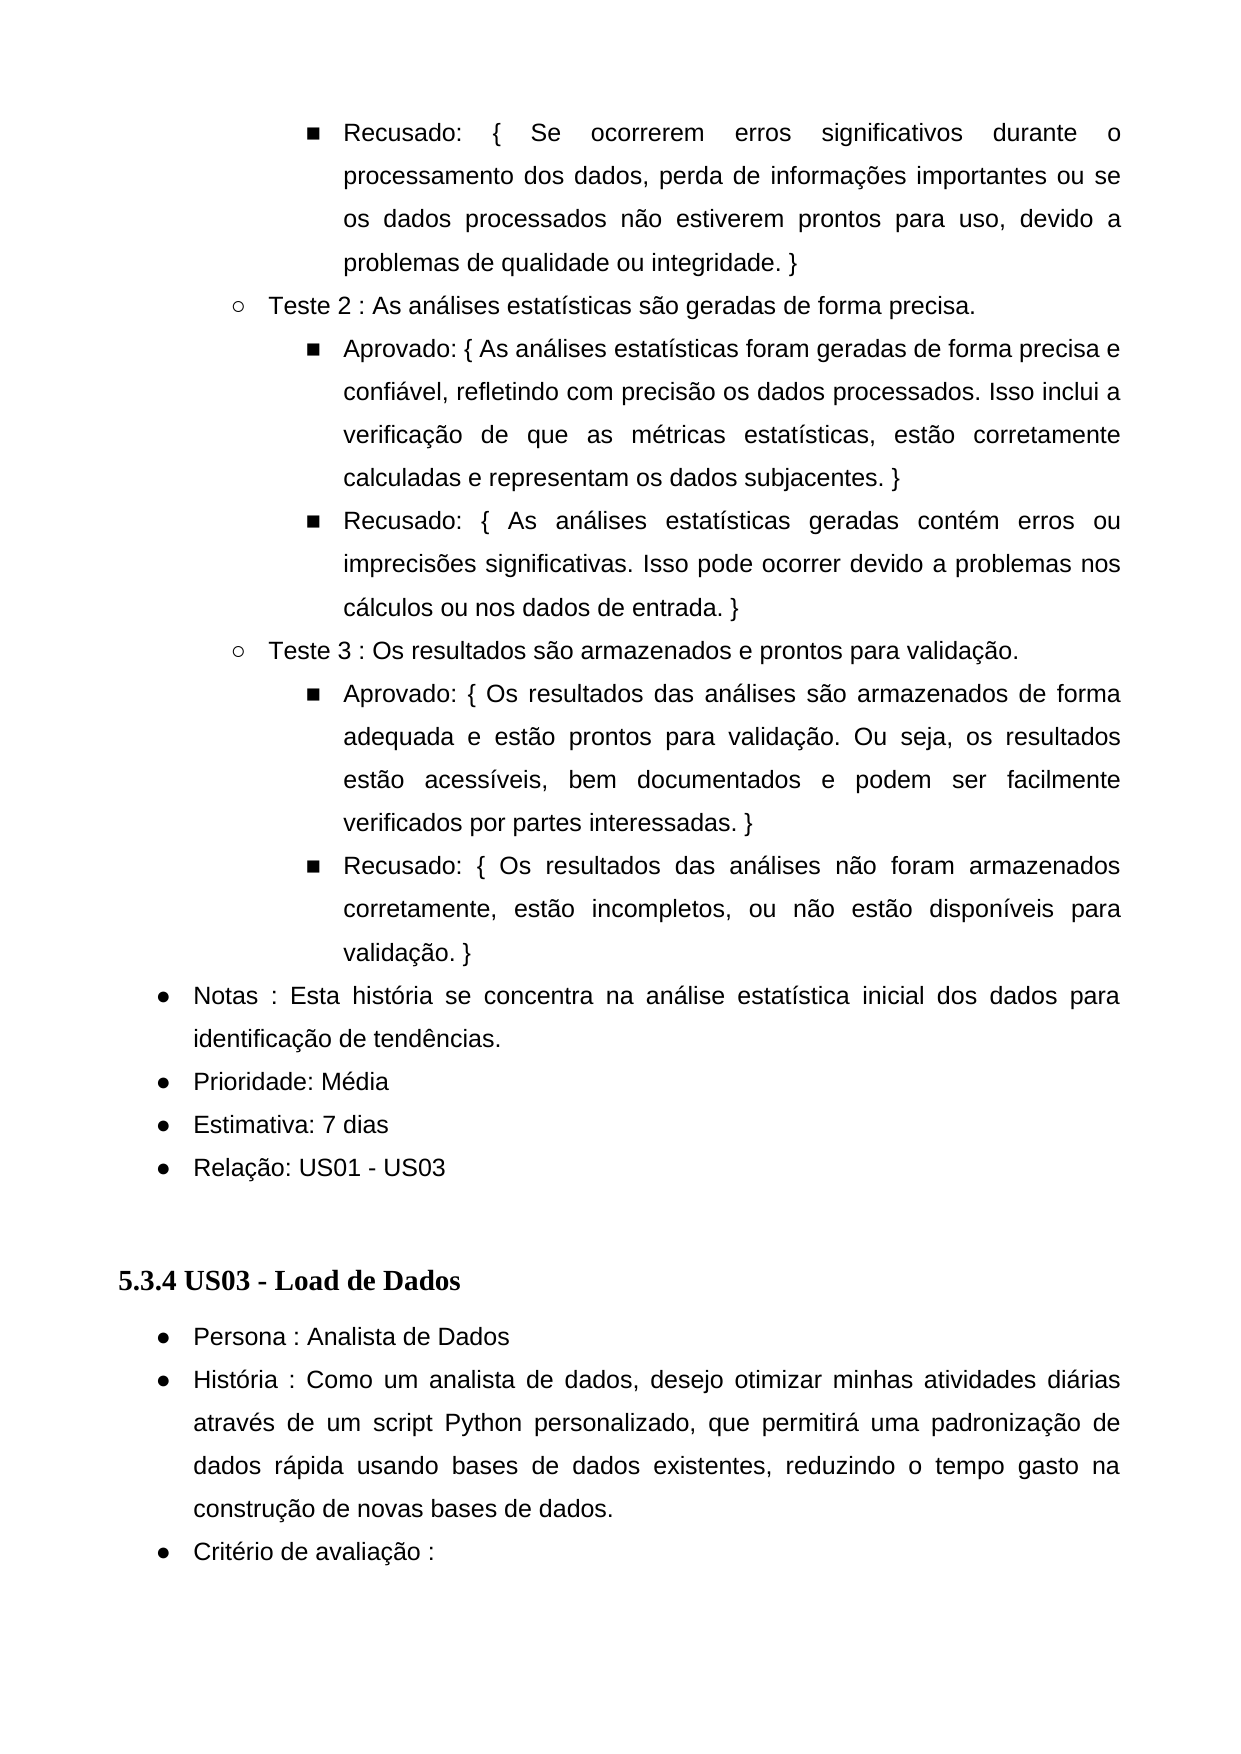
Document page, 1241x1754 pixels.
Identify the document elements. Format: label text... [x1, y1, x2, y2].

list Aprovado: { Os resultados das análises são armazenados de forma adequada e estão prontos para validação. Ou seja, os resultados estão acessíveis, bem documentados e podem ser facilmente verificados por partes interessadas. } [306, 679, 1122, 837]
list Critério de avaliação : [156, 1537, 1122, 1566]
list História : Como um analista de dados, desejo otimizar minhas atividades diárias através de um script Python personalizado, que permitirá uma padronização de dados rápida usando bases de dados existentes, reduzindo o tempo gasto na construção de novas bases de dados. [156, 1365, 1122, 1523]
list Teste 3 : Os resultados são armazenados e prontos para validação. [231, 636, 1122, 664]
subtitle 5.3.4 US03 - Load de Dados [118, 1263, 1122, 1296]
list Notas : Esta história se concentra na análise estatística inicial dos dados para identificação de tendências. [156, 981, 1122, 1052]
list Teste 2 : As análises estatísticas são geradas de forma precisa. [231, 291, 1122, 319]
list Aprovado: { As análises estatísticas foram geradas de forma precisa e confiável, refletindo com precisão os dados processados. Isso inclui a verificação de que as métricas estatísticas, estão corretamente calculadas e representam os dados subjacentes. } [306, 334, 1122, 492]
list Recusado: { As análises estatísticas geradas contém erros ou imprecisões significativas. Isso pode ocorrer devido a problemas nos cálculos ou nos dados de entrada. } [306, 506, 1122, 621]
list Persona : Analista de Dados [156, 1322, 1122, 1350]
list Estimativa: 7 dias [156, 1110, 1122, 1139]
list Recusado: { Os resultados das análises não foram armazenados corretamente, estão incompletos, ou não estão disponíveis para validação. } [306, 851, 1122, 966]
list Prioridade: Média [156, 1067, 1122, 1096]
list Relação: US01 - US03 [156, 1153, 1122, 1182]
list Recusado: { Se ocorrerem erros significativos durante o processamento dos dados, perda de informações importantes ou se os dados processados não estiverem prontos para uso, devido a problemas de qualidade ou integridade. } [306, 118, 1122, 276]
